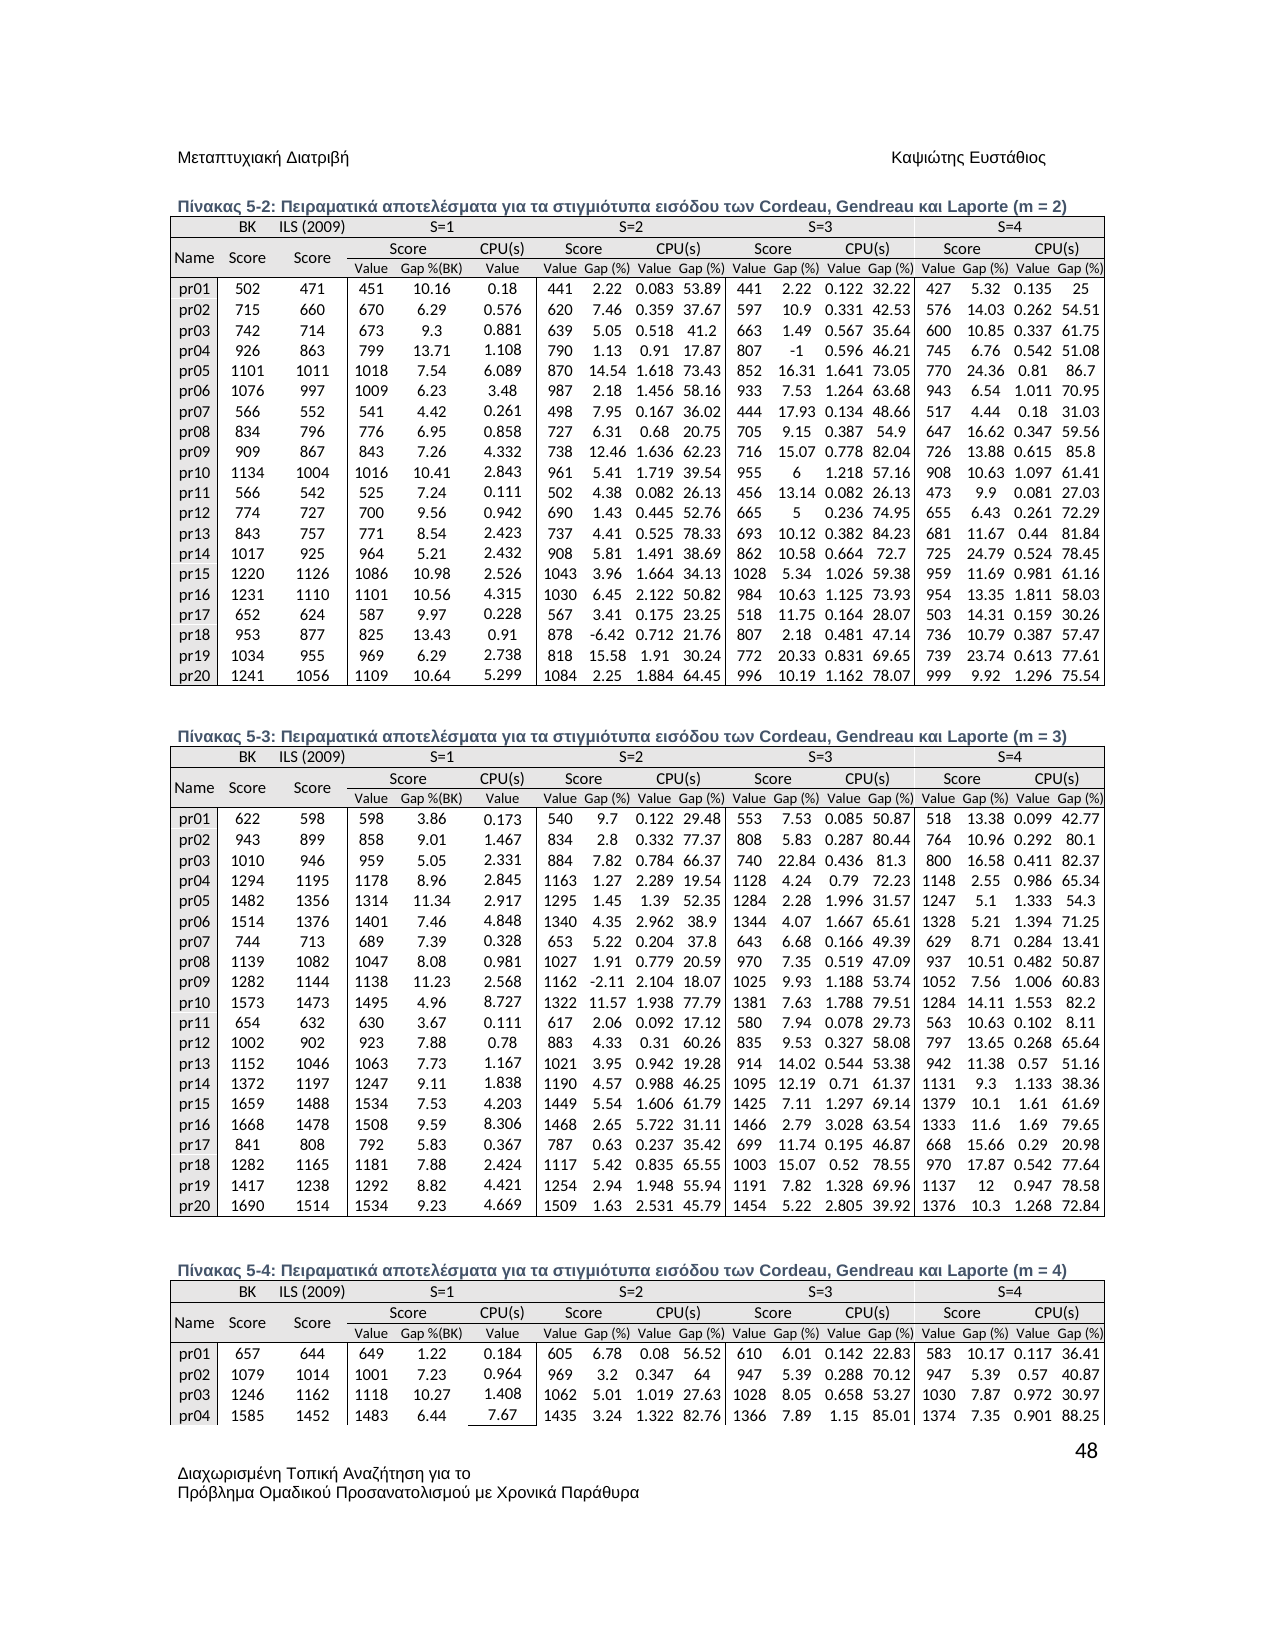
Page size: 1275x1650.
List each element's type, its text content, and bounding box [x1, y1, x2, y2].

table_cell [1056, 1134, 1104, 1154]
table_cell [277, 584, 347, 604]
table_cell [583, 1405, 631, 1425]
table_cell [962, 808, 1009, 828]
table_cell [1009, 381, 1056, 401]
table_cell [218, 523, 277, 543]
table_cell [631, 768, 725, 788]
table_cell [773, 299, 820, 320]
table_cell [867, 1033, 914, 1053]
table_header [171, 1281, 218, 1302]
table_cell [218, 421, 277, 442]
table_cell [1009, 911, 1056, 931]
table_cell [537, 381, 583, 401]
table_cell [820, 1303, 914, 1323]
table_cell [962, 625, 1009, 645]
table_cell [171, 1363, 217, 1385]
table_cell [820, 1114, 867, 1134]
table_cell [583, 503, 631, 523]
table_cell [867, 401, 914, 421]
table_cell [915, 1175, 962, 1195]
table_cell [1009, 259, 1056, 277]
table_cell [726, 931, 773, 951]
table_cell [348, 278, 394, 298]
table_cell [631, 1134, 678, 1154]
table_cell [1056, 1343, 1104, 1363]
table_cell [726, 340, 773, 360]
table_cell [277, 1405, 347, 1425]
table_cell [1056, 259, 1104, 277]
table_cell [631, 1053, 678, 1073]
table_cell [631, 1405, 678, 1425]
table_cell [773, 1134, 820, 1154]
table_cell [537, 503, 583, 523]
table_cell [678, 482, 725, 503]
table_cell [277, 482, 347, 503]
table_cell [678, 401, 725, 421]
table_cell [678, 442, 725, 462]
table_cell [583, 1053, 631, 1073]
table_cell [171, 523, 217, 543]
table_header [725, 1281, 914, 1302]
table_cell [631, 1303, 725, 1323]
table_cell [678, 604, 725, 624]
table_cell [394, 503, 468, 523]
table_cell [726, 320, 773, 340]
table_cell [348, 1363, 394, 1385]
table_cell [773, 564, 820, 584]
table_cell [726, 625, 773, 645]
table_cell [631, 1033, 678, 1053]
table_cell [1056, 972, 1104, 992]
table_cell [678, 543, 725, 563]
table_cell [678, 1363, 725, 1385]
table_cell [1056, 1155, 1104, 1175]
table_cell [631, 1385, 678, 1405]
table_cell [1009, 1053, 1056, 1073]
table_cell [773, 1094, 820, 1114]
table_cell [773, 543, 820, 563]
table_cell [1009, 462, 1056, 482]
table_cell [726, 278, 773, 298]
table_cell [1009, 278, 1056, 298]
table_cell [867, 1073, 914, 1094]
table_cell [277, 870, 347, 891]
table_cell [277, 604, 347, 624]
table_cell [915, 1094, 962, 1114]
table_cell [678, 1073, 725, 1094]
table_cell [1009, 972, 1056, 992]
table_cell [820, 564, 867, 584]
table_cell [915, 1053, 962, 1073]
table_cell [1056, 665, 1104, 685]
table_cell [171, 1094, 217, 1114]
table_cell [867, 1114, 914, 1134]
table_header [218, 217, 277, 237]
table_cell [277, 645, 347, 665]
table_cell [1009, 584, 1056, 604]
table_cell [277, 972, 347, 992]
table_cell [348, 891, 394, 911]
table_cell [218, 1175, 277, 1195]
table_cell [1056, 462, 1104, 482]
table_cell [773, 584, 820, 604]
table_cell [348, 503, 394, 523]
table_cell [820, 1073, 867, 1094]
table_cell [1009, 1033, 1056, 1053]
table_cell [773, 931, 820, 951]
table_cell [915, 259, 962, 277]
table_cell [537, 604, 583, 624]
table_header [915, 217, 1104, 237]
table_cell [773, 1053, 820, 1073]
table_cell [536, 238, 631, 258]
table_cell [394, 1385, 468, 1405]
table_cell [726, 911, 773, 931]
table_cell [1056, 808, 1104, 828]
table_cell [678, 992, 725, 1012]
table_cell [394, 625, 468, 645]
table_cell [583, 259, 631, 277]
table_cell [631, 789, 678, 807]
table_cell [725, 1303, 820, 1323]
table_cell [348, 543, 394, 563]
table_cell [867, 891, 914, 911]
table_cell [678, 503, 725, 523]
table_cell [348, 1033, 394, 1053]
table_cell [820, 1155, 867, 1175]
table_cell [631, 1094, 678, 1114]
table_cell [725, 259, 773, 277]
table_cell [277, 421, 347, 442]
table_cell [277, 1303, 347, 1342]
table_cell [537, 1343, 583, 1363]
table_cell [867, 381, 914, 401]
table_cell [962, 421, 1009, 442]
table_cell [915, 503, 962, 523]
table_cell [1056, 911, 1104, 931]
table_cell [1009, 1195, 1056, 1216]
table_cell [867, 931, 914, 951]
table_cell [867, 1343, 914, 1363]
table_cell [218, 911, 277, 931]
table_cell [171, 992, 217, 1012]
table_cell [631, 584, 678, 604]
table_cell [820, 1343, 867, 1363]
table_cell [218, 870, 277, 891]
table_cell [277, 442, 347, 462]
table_cell [468, 1303, 536, 1323]
table_cell [537, 543, 583, 563]
table_cell [1056, 1013, 1104, 1033]
table_cell [583, 1094, 631, 1114]
table_cell [1056, 992, 1104, 1012]
table_cell [726, 1073, 773, 1094]
table_cell [631, 1343, 678, 1363]
table_cell [218, 1405, 277, 1425]
table_cell [218, 340, 277, 360]
table_cell [820, 645, 867, 665]
table_cell [394, 340, 468, 360]
table_cell [1056, 503, 1104, 523]
table_header [347, 217, 536, 237]
table_cell [915, 665, 962, 685]
table_cell [678, 1013, 725, 1033]
table_cell [218, 1013, 277, 1033]
table_cell [394, 951, 468, 972]
table_cell [394, 1053, 468, 1073]
table_cell [1009, 768, 1104, 788]
table_cell [726, 992, 773, 1012]
table_cell [348, 482, 394, 503]
table_cell [171, 340, 217, 360]
table_cell [631, 564, 678, 584]
table_cell [1056, 564, 1104, 584]
table_cell [631, 911, 678, 931]
table_cell [348, 911, 394, 931]
table_cell [394, 789, 468, 807]
table_cell [962, 1155, 1009, 1175]
table_cell [820, 625, 867, 645]
table_cell [218, 891, 277, 911]
table_cell [537, 299, 583, 320]
table_cell [962, 1363, 1009, 1385]
table_cell [171, 320, 217, 340]
table_cell [583, 421, 631, 442]
table_cell [820, 320, 867, 340]
table_cell [962, 299, 1009, 320]
table_cell [915, 442, 962, 462]
table_header [915, 1281, 1104, 1302]
table_cell [867, 1195, 914, 1216]
table_cell [394, 1363, 468, 1385]
table_cell [915, 891, 962, 911]
table_cell [394, 523, 468, 543]
table_cell [1009, 320, 1056, 340]
table_cell [726, 645, 773, 665]
table_cell [468, 808, 536, 1216]
table_cell [820, 850, 867, 870]
table_cell [773, 789, 820, 807]
table_cell [631, 665, 678, 685]
table_cell [726, 564, 773, 584]
table_cell [537, 482, 583, 503]
table_cell [537, 951, 583, 972]
table_cell [820, 665, 867, 685]
table_cell [915, 482, 962, 503]
table_cell [962, 442, 1009, 462]
table_cell [773, 645, 820, 665]
table_cell [867, 1405, 914, 1425]
table_cell [1056, 360, 1104, 381]
table_cell [726, 1343, 773, 1363]
table_cell [820, 931, 867, 951]
table_cell [915, 1134, 962, 1154]
table_cell [820, 1405, 867, 1425]
table_cell [348, 1053, 394, 1073]
table_cell [347, 768, 468, 788]
table_cell [171, 891, 217, 911]
table_cell [773, 829, 820, 850]
table_cell [277, 1094, 347, 1114]
table_cell [867, 299, 914, 320]
table_cell [820, 503, 867, 523]
table_cell [867, 442, 914, 462]
table_cell [1009, 299, 1056, 320]
table_cell [726, 1155, 773, 1175]
table_cell [867, 1053, 914, 1073]
table_cell [678, 1195, 725, 1216]
table_cell [218, 1094, 277, 1114]
table_cell [631, 360, 678, 381]
table_cell [583, 401, 631, 421]
table_cell [726, 482, 773, 503]
table_cell [218, 462, 277, 482]
table_cell [1056, 381, 1104, 401]
table_cell [171, 645, 217, 665]
table_cell [1009, 850, 1056, 870]
table_cell [631, 482, 678, 503]
table_cell [347, 259, 394, 277]
table_header [171, 217, 218, 237]
table_cell [915, 360, 962, 381]
table_cell [583, 564, 631, 584]
table_cell [218, 584, 277, 604]
table_cell [962, 972, 1009, 992]
table_cell [218, 850, 277, 870]
table_cell [773, 1195, 820, 1216]
table_cell [773, 1363, 820, 1385]
table_cell [915, 584, 962, 604]
table_cell [725, 1324, 773, 1342]
table_cell [820, 870, 867, 891]
table_cell [678, 1343, 725, 1363]
table_cell [348, 1114, 394, 1134]
table_cell [962, 1033, 1009, 1053]
table_cell [537, 1094, 583, 1114]
table_cell [726, 1405, 773, 1425]
table_cell [867, 482, 914, 503]
table_cell [820, 972, 867, 992]
table_cell [820, 462, 867, 482]
table_cell [277, 1033, 347, 1053]
table_cell [726, 523, 773, 543]
table_cell [867, 645, 914, 665]
table_cell [277, 992, 347, 1012]
table_cell [962, 564, 1009, 584]
table_cell [867, 911, 914, 931]
table_cell [171, 829, 217, 850]
table_cell [348, 625, 394, 645]
table_cell [394, 850, 468, 870]
table_cell [820, 1195, 867, 1216]
table_cell [1009, 564, 1056, 584]
table_cell [962, 462, 1009, 482]
table_cell [537, 1114, 583, 1134]
table_cell [820, 482, 867, 503]
table_cell [1056, 1405, 1104, 1425]
table_cell [1056, 543, 1104, 563]
table_cell [962, 1013, 1009, 1033]
table_cell [394, 891, 468, 911]
table_cell [1009, 789, 1056, 807]
table_cell [962, 340, 1009, 360]
table_cell [348, 1073, 394, 1094]
table_cell [631, 320, 678, 340]
table_cell [347, 1303, 468, 1323]
table_cell [962, 523, 1009, 543]
table_cell [1056, 1033, 1104, 1053]
table_cell [218, 829, 277, 850]
table_cell [1056, 870, 1104, 891]
table_cell [218, 1155, 277, 1175]
table_cell [218, 604, 277, 624]
table_cell [1009, 1324, 1056, 1342]
table_cell [1056, 278, 1104, 298]
table_cell [218, 1134, 277, 1154]
table_cell [583, 320, 631, 340]
table_cell [773, 1073, 820, 1094]
table_cell [678, 870, 725, 891]
table_cell [348, 850, 394, 870]
table_cell [1056, 1324, 1104, 1342]
table_cell [631, 891, 678, 911]
table_cell [394, 1094, 468, 1114]
table_cell [631, 1175, 678, 1195]
table_cell [394, 401, 468, 421]
table_cell [1056, 442, 1104, 462]
table_cell [726, 401, 773, 421]
table_cell [171, 1053, 217, 1073]
table_cell [348, 320, 394, 340]
table_cell [631, 1013, 678, 1033]
table_cell [218, 482, 277, 503]
table_cell [394, 299, 468, 320]
table_cell [962, 911, 1009, 931]
table_cell [726, 951, 773, 972]
table_cell [1056, 625, 1104, 645]
table_cell [348, 381, 394, 401]
table_cell [1009, 482, 1056, 503]
table_cell [915, 278, 962, 298]
table_cell [915, 1343, 962, 1363]
table_cell [726, 850, 773, 870]
table_cell [277, 543, 347, 563]
table_cell [726, 972, 773, 992]
table_cell [277, 665, 347, 685]
table_cell [820, 360, 867, 381]
table_cell [962, 584, 1009, 604]
table_cell [820, 1013, 867, 1033]
table_cell [678, 891, 725, 911]
table_cell [820, 1175, 867, 1195]
table_cell [915, 421, 962, 442]
table_cell [218, 238, 277, 277]
table_cell [1056, 645, 1104, 665]
table_cell [962, 1175, 1009, 1195]
table_header [347, 747, 536, 767]
table_header [536, 217, 725, 237]
table_header [277, 1281, 347, 1302]
table_cell [277, 503, 347, 523]
table_cell [962, 1094, 1009, 1114]
table_cell [915, 299, 962, 320]
table_cell [171, 401, 217, 421]
table_cell [773, 1013, 820, 1033]
table_cell [962, 1385, 1009, 1405]
table_cell [537, 278, 583, 298]
table_cell [678, 1385, 725, 1405]
table_cell [678, 911, 725, 931]
table_cell [1009, 870, 1056, 891]
table_cell [1009, 1094, 1056, 1114]
table_cell [678, 340, 725, 360]
table_cell [583, 1324, 631, 1342]
table_cell [867, 972, 914, 992]
table_cell [867, 421, 914, 442]
table_cell [468, 259, 536, 277]
table_cell [218, 1053, 277, 1073]
table_cell [348, 951, 394, 972]
table_cell [962, 645, 1009, 665]
table_cell [277, 1053, 347, 1073]
table_cell [277, 768, 347, 807]
table_cell [171, 808, 217, 828]
table_header [171, 747, 218, 767]
table_cell [678, 1033, 725, 1053]
table_cell [867, 1324, 914, 1342]
table_cell [820, 278, 867, 298]
table_cell [348, 462, 394, 482]
table_cell [348, 1094, 394, 1114]
table_cell [631, 625, 678, 645]
table_cell [171, 564, 217, 584]
table_cell [277, 360, 347, 381]
table_cell [1009, 1363, 1056, 1385]
table_cell [773, 421, 820, 442]
table_cell [394, 808, 468, 828]
table_cell [962, 1114, 1009, 1134]
table_cell [1009, 1155, 1056, 1175]
table_cell [277, 1343, 347, 1363]
table_cell [678, 625, 725, 645]
table_cell [1009, 829, 1056, 850]
table_header [277, 217, 347, 237]
table_cell [171, 911, 217, 931]
table_cell [583, 604, 631, 624]
table_cell [394, 462, 468, 482]
table_cell [867, 829, 914, 850]
table_cell [536, 259, 583, 277]
table_cell [773, 870, 820, 891]
table_cell [348, 1175, 394, 1195]
table_cell [820, 259, 867, 277]
table_cell [1009, 340, 1056, 360]
table_cell [171, 299, 217, 320]
table_cell [867, 1175, 914, 1195]
table_cell [583, 523, 631, 543]
table_cell [915, 1363, 962, 1385]
table_cell [820, 768, 914, 788]
table_cell [867, 523, 914, 543]
table_cell [277, 238, 347, 277]
table_cell [537, 870, 583, 891]
table_cell [867, 808, 914, 828]
table_cell [726, 1053, 773, 1073]
table_cell [773, 604, 820, 624]
table_cell [1009, 503, 1056, 523]
table_cell [726, 381, 773, 401]
table_cell [277, 278, 347, 298]
table_cell [631, 829, 678, 850]
table_cell [277, 1195, 347, 1216]
table_cell [583, 1385, 631, 1405]
table_cell [1009, 523, 1056, 543]
table_cell [867, 789, 914, 807]
table_cell [583, 1033, 631, 1053]
table_cell [915, 320, 962, 340]
table_cell [1009, 1013, 1056, 1033]
table_cell [915, 870, 962, 891]
table_cell [277, 911, 347, 931]
table_cell [277, 320, 347, 340]
table_cell [820, 442, 867, 462]
table_cell [1056, 850, 1104, 870]
table_cell [394, 360, 468, 381]
table_cell [218, 401, 277, 421]
table_cell [277, 401, 347, 421]
table_cell [678, 850, 725, 870]
table_cell [773, 972, 820, 992]
table_cell [726, 1363, 773, 1385]
table_cell [583, 462, 631, 482]
table_cell [773, 1324, 820, 1342]
table_cell [583, 1073, 631, 1094]
table_cell [1056, 401, 1104, 421]
table_cell [537, 1385, 583, 1405]
table_header [218, 747, 277, 767]
table_cell [537, 931, 583, 951]
table_cell [820, 911, 867, 931]
table_cell [218, 1114, 277, 1134]
table_cell [277, 1155, 347, 1175]
table_cell [820, 340, 867, 360]
table_cell [820, 992, 867, 1012]
table_cell [678, 931, 725, 951]
table_cell [218, 1195, 277, 1216]
table_cell [726, 1033, 773, 1053]
table_cell [726, 543, 773, 563]
table_cell [468, 1324, 536, 1342]
table_cell [773, 911, 820, 931]
table_header [725, 217, 914, 237]
table_cell [536, 1303, 631, 1323]
table_cell [867, 340, 914, 360]
table_cell [631, 238, 725, 258]
table_cell [536, 768, 631, 788]
table_cell [962, 870, 1009, 891]
table_cell [537, 320, 583, 340]
table_cell [171, 1073, 217, 1094]
table_cell [277, 1073, 347, 1094]
table_cell [218, 1073, 277, 1094]
table_cell [218, 1033, 277, 1053]
table_cell [678, 1155, 725, 1175]
table_cell [867, 278, 914, 298]
table_cell [678, 1094, 725, 1114]
table_cell [773, 1405, 820, 1425]
table_cell [962, 829, 1009, 850]
table_cell [915, 401, 962, 421]
table_cell [348, 972, 394, 992]
table_cell [537, 1073, 583, 1094]
table_cell [348, 1013, 394, 1033]
table_cell [218, 564, 277, 584]
table_cell [820, 543, 867, 563]
table_cell [1009, 1073, 1056, 1094]
table_cell [394, 442, 468, 462]
table_cell [1009, 1405, 1056, 1425]
table_cell [1056, 1363, 1104, 1385]
table_cell [171, 1155, 217, 1175]
table_cell [218, 360, 277, 381]
table_cell [218, 645, 277, 665]
table_cell [277, 625, 347, 645]
table_cell [678, 259, 725, 277]
table_cell [537, 645, 583, 665]
table_cell [537, 891, 583, 911]
table_cell [773, 1175, 820, 1195]
table_cell [915, 1114, 962, 1134]
table_cell [962, 482, 1009, 503]
table_cell [171, 584, 217, 604]
table_cell [773, 482, 820, 503]
table_cell [631, 1363, 678, 1385]
table_cell [171, 768, 218, 807]
table_cell [726, 442, 773, 462]
table_cell [537, 421, 583, 442]
table_cell [1056, 421, 1104, 442]
table_cell [773, 340, 820, 360]
table_cell [915, 564, 962, 584]
table_cell [867, 584, 914, 604]
table_cell [468, 1343, 536, 1425]
table_cell [394, 1073, 468, 1094]
table_cell [1009, 401, 1056, 421]
table_cell [348, 340, 394, 360]
table_cell [277, 951, 347, 972]
table_cell [277, 1134, 347, 1154]
table_cell [218, 299, 277, 320]
table_cell [583, 808, 631, 828]
table_cell [678, 1053, 725, 1073]
table_cell [915, 1385, 962, 1405]
table_cell [915, 829, 962, 850]
table_cell [583, 360, 631, 381]
table_cell [867, 870, 914, 891]
table_cell [678, 789, 725, 807]
table_cell [348, 870, 394, 891]
table_cell [1009, 645, 1056, 665]
table_cell [867, 850, 914, 870]
table_cell [726, 360, 773, 381]
table_cell [820, 808, 867, 828]
table_cell [631, 992, 678, 1012]
table_cell [631, 340, 678, 360]
table_cell [277, 564, 347, 584]
table_cell [394, 1343, 468, 1363]
table_cell [394, 645, 468, 665]
table_cell [537, 1013, 583, 1033]
table_cell [277, 462, 347, 482]
table_cell [277, 299, 347, 320]
table_cell [348, 808, 394, 828]
table_cell [583, 992, 631, 1012]
table_cell [537, 1053, 583, 1073]
table_cell [1009, 238, 1104, 258]
table_cell [394, 1324, 468, 1342]
table_cell [537, 850, 583, 870]
table_cell [394, 278, 468, 298]
table_cell [962, 1195, 1009, 1216]
table_cell [537, 523, 583, 543]
table_cell [773, 951, 820, 972]
table_cell [962, 320, 1009, 340]
table_cell [218, 931, 277, 951]
table_cell [277, 1363, 347, 1385]
text 5 [177, 1261, 1098, 1280]
table_cell [631, 421, 678, 442]
table_cell [915, 340, 962, 360]
table_cell [678, 564, 725, 584]
table_cell [348, 360, 394, 381]
table_cell [1056, 829, 1104, 850]
table_cell [915, 1073, 962, 1094]
table_cell [962, 951, 1009, 972]
table_cell [820, 1033, 867, 1053]
table_cell [583, 1114, 631, 1134]
table_cell [394, 1195, 468, 1216]
table_cell [962, 381, 1009, 401]
table_cell [867, 1385, 914, 1405]
table_cell [1009, 543, 1056, 563]
table_cell [725, 238, 820, 258]
table_cell [537, 808, 583, 828]
table_cell [962, 850, 1009, 870]
table_cell [631, 1324, 678, 1342]
table_cell [218, 278, 277, 298]
table_cell [1009, 808, 1056, 828]
table_cell [631, 462, 678, 482]
table_cell [218, 1363, 277, 1385]
table_cell [678, 584, 725, 604]
table_header [725, 747, 914, 767]
table_cell [277, 829, 347, 850]
table_cell [678, 665, 725, 685]
table_cell [218, 543, 277, 563]
table_cell [1056, 604, 1104, 624]
table_cell [726, 604, 773, 624]
table_cell [394, 911, 468, 931]
table_cell [962, 259, 1009, 277]
table_cell [468, 278, 536, 685]
table_cell [867, 665, 914, 685]
table_cell [537, 972, 583, 992]
table_cell [583, 972, 631, 992]
table_cell [1056, 320, 1104, 340]
table_cell [347, 1324, 394, 1342]
table_cell [218, 625, 277, 645]
table_cell [583, 951, 631, 972]
table_cell [218, 442, 277, 462]
table_cell [537, 1195, 583, 1216]
table_cell [171, 503, 217, 523]
table_cell [867, 503, 914, 523]
table_cell [218, 1343, 277, 1363]
table_cell [394, 482, 468, 503]
table_cell [631, 523, 678, 543]
table_cell [678, 645, 725, 665]
table_cell [773, 1033, 820, 1053]
table_cell [171, 604, 217, 624]
table_cell [726, 1175, 773, 1195]
table_cell [394, 564, 468, 584]
table_cell [678, 360, 725, 381]
table_cell [171, 1175, 217, 1195]
table_cell [348, 1134, 394, 1154]
table_cell [773, 1343, 820, 1363]
table_cell [348, 1405, 394, 1425]
table_cell [218, 808, 277, 828]
table_cell [820, 238, 914, 258]
table_cell [631, 543, 678, 563]
table_cell [583, 829, 631, 850]
table_cell [820, 829, 867, 850]
table_cell [726, 1195, 773, 1216]
table_cell [537, 911, 583, 931]
table_cell [773, 1155, 820, 1175]
table_cell [537, 1175, 583, 1195]
table_cell [678, 1405, 725, 1425]
table_cell [468, 768, 536, 788]
table_cell [583, 1134, 631, 1154]
table_cell [1056, 789, 1104, 807]
table_cell [631, 1114, 678, 1134]
table_cell [171, 972, 217, 992]
table_cell [1056, 482, 1104, 503]
table_cell [867, 992, 914, 1012]
table_header [277, 747, 347, 767]
table_cell [537, 401, 583, 421]
table_cell [631, 972, 678, 992]
table_cell [773, 503, 820, 523]
table_cell [583, 931, 631, 951]
table_cell [1056, 1053, 1104, 1073]
table_cell [348, 645, 394, 665]
table_cell [218, 1385, 277, 1405]
table_cell [394, 829, 468, 850]
table_cell [773, 381, 820, 401]
table_cell [394, 604, 468, 624]
table_cell [631, 503, 678, 523]
table_cell [962, 503, 1009, 523]
table_cell [583, 1175, 631, 1195]
table_cell [1056, 1114, 1104, 1134]
table_cell [820, 1053, 867, 1073]
table_cell [218, 972, 277, 992]
table_cell [631, 1073, 678, 1094]
table_cell [915, 523, 962, 543]
table_cell [218, 503, 277, 523]
table_cell [678, 421, 725, 442]
table_cell [583, 340, 631, 360]
table_cell [915, 1155, 962, 1175]
table_cell [915, 462, 962, 482]
table_cell [820, 1363, 867, 1385]
table_cell [915, 604, 962, 624]
table_cell [537, 1405, 583, 1425]
table_cell [277, 850, 347, 870]
table_cell [678, 829, 725, 850]
table_cell [725, 768, 820, 788]
table_cell [277, 381, 347, 401]
table_cell [537, 665, 583, 685]
table_cell [962, 1134, 1009, 1154]
table_cell [867, 1363, 914, 1385]
table_cell [277, 1114, 347, 1134]
table_cell [962, 1053, 1009, 1073]
table_cell [631, 259, 678, 277]
table_cell [631, 299, 678, 320]
table_cell [726, 462, 773, 482]
table_cell [773, 891, 820, 911]
table_cell [962, 931, 1009, 951]
table_cell [277, 931, 347, 951]
table_cell [583, 911, 631, 931]
table_cell [348, 931, 394, 951]
table_cell [394, 1134, 468, 1154]
table_cell [631, 645, 678, 665]
table_cell [773, 320, 820, 340]
table_cell [394, 1175, 468, 1195]
table_cell [631, 951, 678, 972]
table_cell [678, 808, 725, 828]
table_cell [171, 1013, 217, 1033]
table_cell [773, 360, 820, 381]
table_cell [171, 421, 217, 442]
table_header [218, 1281, 277, 1302]
table_cell [1009, 951, 1056, 972]
table_cell [1056, 1385, 1104, 1405]
table_cell [726, 584, 773, 604]
table_cell [537, 584, 583, 604]
table_cell [583, 645, 631, 665]
table_cell [678, 381, 725, 401]
table_cell [820, 584, 867, 604]
table_cell [171, 1385, 217, 1405]
table_cell [915, 931, 962, 951]
table_cell [394, 1114, 468, 1134]
table_cell [631, 401, 678, 421]
table_cell [277, 1175, 347, 1195]
table_cell [773, 401, 820, 421]
table_cell [1009, 604, 1056, 624]
table_cell [867, 1094, 914, 1114]
table_cell [726, 299, 773, 320]
table_cell [726, 665, 773, 685]
table_cell [1056, 891, 1104, 911]
table_cell [394, 320, 468, 340]
table_cell [537, 1134, 583, 1154]
table_cell [962, 278, 1009, 298]
table_cell [915, 850, 962, 870]
table_cell [773, 665, 820, 685]
table_cell [348, 564, 394, 584]
table_cell [867, 951, 914, 972]
table_cell [962, 360, 1009, 381]
table_cell [867, 259, 914, 277]
table_cell [726, 503, 773, 523]
table_cell [348, 523, 394, 543]
table_header [536, 747, 725, 767]
table_cell [536, 789, 583, 807]
table_cell [867, 1155, 914, 1175]
table_cell [962, 992, 1009, 1012]
table_cell [171, 870, 217, 891]
table_cell [277, 808, 347, 828]
table_cell [583, 442, 631, 462]
table_cell [394, 1033, 468, 1053]
table_cell [962, 1324, 1009, 1342]
table_cell [962, 1405, 1009, 1425]
table_cell [867, 462, 914, 482]
table_cell [537, 625, 583, 645]
table_cell [1056, 1094, 1104, 1114]
table_cell [678, 320, 725, 340]
table_cell [678, 462, 725, 482]
table_cell [962, 604, 1009, 624]
table_cell [962, 401, 1009, 421]
table_cell [820, 381, 867, 401]
table_cell [631, 850, 678, 870]
table_cell [726, 829, 773, 850]
table_cell [537, 1363, 583, 1385]
table_cell [171, 625, 217, 645]
table_cell [171, 1405, 217, 1425]
table_cell [537, 1155, 583, 1175]
table_cell [171, 1195, 217, 1216]
table_cell [915, 1013, 962, 1033]
table_cell [583, 543, 631, 563]
table_cell [218, 1303, 277, 1342]
table_cell [1009, 1343, 1056, 1363]
table_cell [915, 238, 1009, 258]
table_cell [1056, 951, 1104, 972]
table_cell [537, 360, 583, 381]
table_cell [962, 543, 1009, 563]
table_cell [583, 665, 631, 685]
table_cell [867, 625, 914, 645]
table_cell [277, 523, 347, 543]
table_cell [726, 1114, 773, 1134]
table_cell [962, 1073, 1009, 1094]
table_cell [394, 381, 468, 401]
table_cell [773, 808, 820, 828]
table_cell [678, 299, 725, 320]
table_cell [394, 1405, 468, 1425]
table_cell [726, 870, 773, 891]
table_cell [915, 1195, 962, 1216]
table_cell [726, 808, 773, 828]
table_cell [773, 850, 820, 870]
table_cell [583, 625, 631, 645]
table_cell [773, 1385, 820, 1405]
table_cell [347, 238, 468, 258]
table_cell [773, 259, 820, 277]
table_header [347, 1281, 536, 1302]
text 5 [177, 196, 1098, 216]
table_cell [171, 1033, 217, 1053]
table_cell [1009, 360, 1056, 381]
table_cell [726, 421, 773, 442]
table_cell [726, 1134, 773, 1154]
table_cell [218, 992, 277, 1012]
table_cell [726, 1013, 773, 1033]
table_cell [631, 870, 678, 891]
table_cell [348, 1155, 394, 1175]
table_cell [631, 1155, 678, 1175]
table_cell [867, 564, 914, 584]
table_cell [394, 1155, 468, 1175]
table_cell [1009, 625, 1056, 645]
table_cell [820, 299, 867, 320]
table_cell [171, 1343, 217, 1363]
table_cell [583, 891, 631, 911]
table_cell [583, 789, 631, 807]
table_cell [867, 604, 914, 624]
table_cell [537, 564, 583, 584]
table_cell [583, 278, 631, 298]
table_cell [171, 1303, 218, 1342]
table_cell [583, 299, 631, 320]
table_cell [773, 523, 820, 543]
table_cell [583, 381, 631, 401]
table_cell [348, 421, 394, 442]
table_cell [867, 543, 914, 563]
table_cell [536, 1324, 583, 1342]
table_cell [171, 442, 217, 462]
table_cell [1009, 1385, 1056, 1405]
table_cell [820, 891, 867, 911]
table_cell [820, 1094, 867, 1114]
table_cell [915, 645, 962, 665]
table_cell [171, 360, 217, 381]
table_cell [915, 1033, 962, 1053]
table_cell [1009, 421, 1056, 442]
table_cell [394, 870, 468, 891]
table_cell [171, 1114, 217, 1134]
table_cell [1009, 442, 1056, 462]
table_cell [218, 381, 277, 401]
table_cell [1009, 891, 1056, 911]
table_cell [631, 381, 678, 401]
table_cell [915, 1324, 962, 1342]
table_cell [583, 1363, 631, 1385]
table_cell [867, 360, 914, 381]
table_cell [867, 1134, 914, 1154]
table_cell [394, 931, 468, 951]
table_cell [583, 850, 631, 870]
table_cell [915, 992, 962, 1012]
table_cell [394, 259, 468, 277]
table_cell [218, 320, 277, 340]
table_cell [631, 808, 678, 828]
table_cell [678, 523, 725, 543]
table_cell [277, 891, 347, 911]
table_cell [347, 789, 394, 807]
table_cell [348, 1385, 394, 1405]
table_cell [1009, 1114, 1056, 1134]
table_cell [678, 1175, 725, 1195]
table_cell [1056, 340, 1104, 360]
table_cell [394, 992, 468, 1012]
table_cell [348, 442, 394, 462]
table_cell [631, 442, 678, 462]
table_cell [171, 850, 217, 870]
table_cell [171, 482, 217, 503]
table_cell [915, 768, 1009, 788]
table_cell [348, 665, 394, 685]
table_cell [583, 584, 631, 604]
table_cell [1009, 931, 1056, 951]
table_cell [820, 1385, 867, 1405]
table_cell [277, 1385, 347, 1405]
table_cell [394, 543, 468, 563]
table_cell [583, 1155, 631, 1175]
table_cell [1009, 1303, 1104, 1323]
table_cell [773, 278, 820, 298]
table_cell [915, 951, 962, 972]
table_cell [820, 1134, 867, 1154]
table_cell [583, 482, 631, 503]
table_cell [583, 1343, 631, 1363]
table_cell [171, 1134, 217, 1154]
table_cell [348, 992, 394, 1012]
table_cell [1009, 992, 1056, 1012]
table_cell [171, 951, 217, 972]
table_cell [537, 340, 583, 360]
table_cell [678, 1134, 725, 1154]
table_cell [171, 238, 218, 277]
table_cell [773, 442, 820, 462]
table_cell [277, 1013, 347, 1033]
table_cell [962, 665, 1009, 685]
table_cell [962, 1343, 1009, 1363]
table_cell [915, 543, 962, 563]
table_cell [678, 1114, 725, 1134]
text 5 [177, 726, 1098, 746]
table_cell [678, 278, 725, 298]
table_cell [277, 340, 347, 360]
table_cell [820, 421, 867, 442]
table_cell [726, 1094, 773, 1114]
table_cell [348, 584, 394, 604]
table_cell [678, 972, 725, 992]
table_cell [962, 789, 1009, 807]
table_cell [773, 1114, 820, 1134]
table_cell [725, 789, 773, 807]
table_cell [1009, 1134, 1056, 1154]
table_cell [583, 1013, 631, 1033]
table_cell [867, 320, 914, 340]
table_cell [820, 401, 867, 421]
table_cell [348, 1343, 394, 1363]
table_header [915, 747, 1104, 767]
table_cell [678, 1324, 725, 1342]
table_cell [915, 972, 962, 992]
table_cell [820, 1324, 867, 1342]
table_cell [171, 381, 217, 401]
table_cell [171, 462, 217, 482]
table_cell [537, 442, 583, 462]
table_cell [915, 1303, 1009, 1323]
table_cell [631, 1195, 678, 1216]
table_cell [394, 421, 468, 442]
table_cell [348, 829, 394, 850]
table_cell [915, 808, 962, 828]
table_cell [678, 951, 725, 972]
table_cell [962, 891, 1009, 911]
table_cell [915, 381, 962, 401]
table_cell [583, 870, 631, 891]
table_cell [1056, 931, 1104, 951]
table_cell [1056, 299, 1104, 320]
table_cell [1056, 1195, 1104, 1216]
table_cell [218, 768, 277, 807]
table_cell [1056, 1175, 1104, 1195]
table_cell [820, 604, 867, 624]
table_cell [394, 972, 468, 992]
table_cell [631, 931, 678, 951]
table_cell [773, 625, 820, 645]
table_cell [820, 523, 867, 543]
table_cell [1056, 1073, 1104, 1094]
table_cell [218, 665, 277, 685]
table_cell [171, 278, 217, 298]
table_cell [820, 951, 867, 972]
table_cell [726, 1385, 773, 1405]
table_cell [631, 604, 678, 624]
table_cell [537, 1033, 583, 1053]
table_cell [726, 891, 773, 911]
table_cell [773, 462, 820, 482]
table_cell [537, 992, 583, 1012]
table_cell [915, 911, 962, 931]
table_cell [468, 789, 536, 807]
table_cell [537, 462, 583, 482]
table_cell [394, 584, 468, 604]
table_cell [218, 951, 277, 972]
table_cell [631, 278, 678, 298]
table_cell [1056, 584, 1104, 604]
table_cell [820, 789, 867, 807]
table_cell [171, 931, 217, 951]
table_cell [171, 665, 217, 685]
table_cell [915, 789, 962, 807]
table_cell [348, 1195, 394, 1216]
table_cell [867, 1013, 914, 1033]
table_cell [171, 543, 217, 563]
table_cell [348, 299, 394, 320]
table_cell [468, 238, 536, 258]
table_cell [1056, 523, 1104, 543]
table_cell [348, 604, 394, 624]
table_header [536, 1281, 725, 1302]
table_cell [348, 401, 394, 421]
table_cell [1009, 1175, 1056, 1195]
table_cell [915, 1405, 962, 1425]
table_cell [773, 992, 820, 1012]
table_cell [583, 1195, 631, 1216]
table_cell [537, 829, 583, 850]
table_cell [915, 625, 962, 645]
table_cell [1009, 665, 1056, 685]
table_cell [394, 1013, 468, 1033]
table_cell [394, 665, 468, 685]
